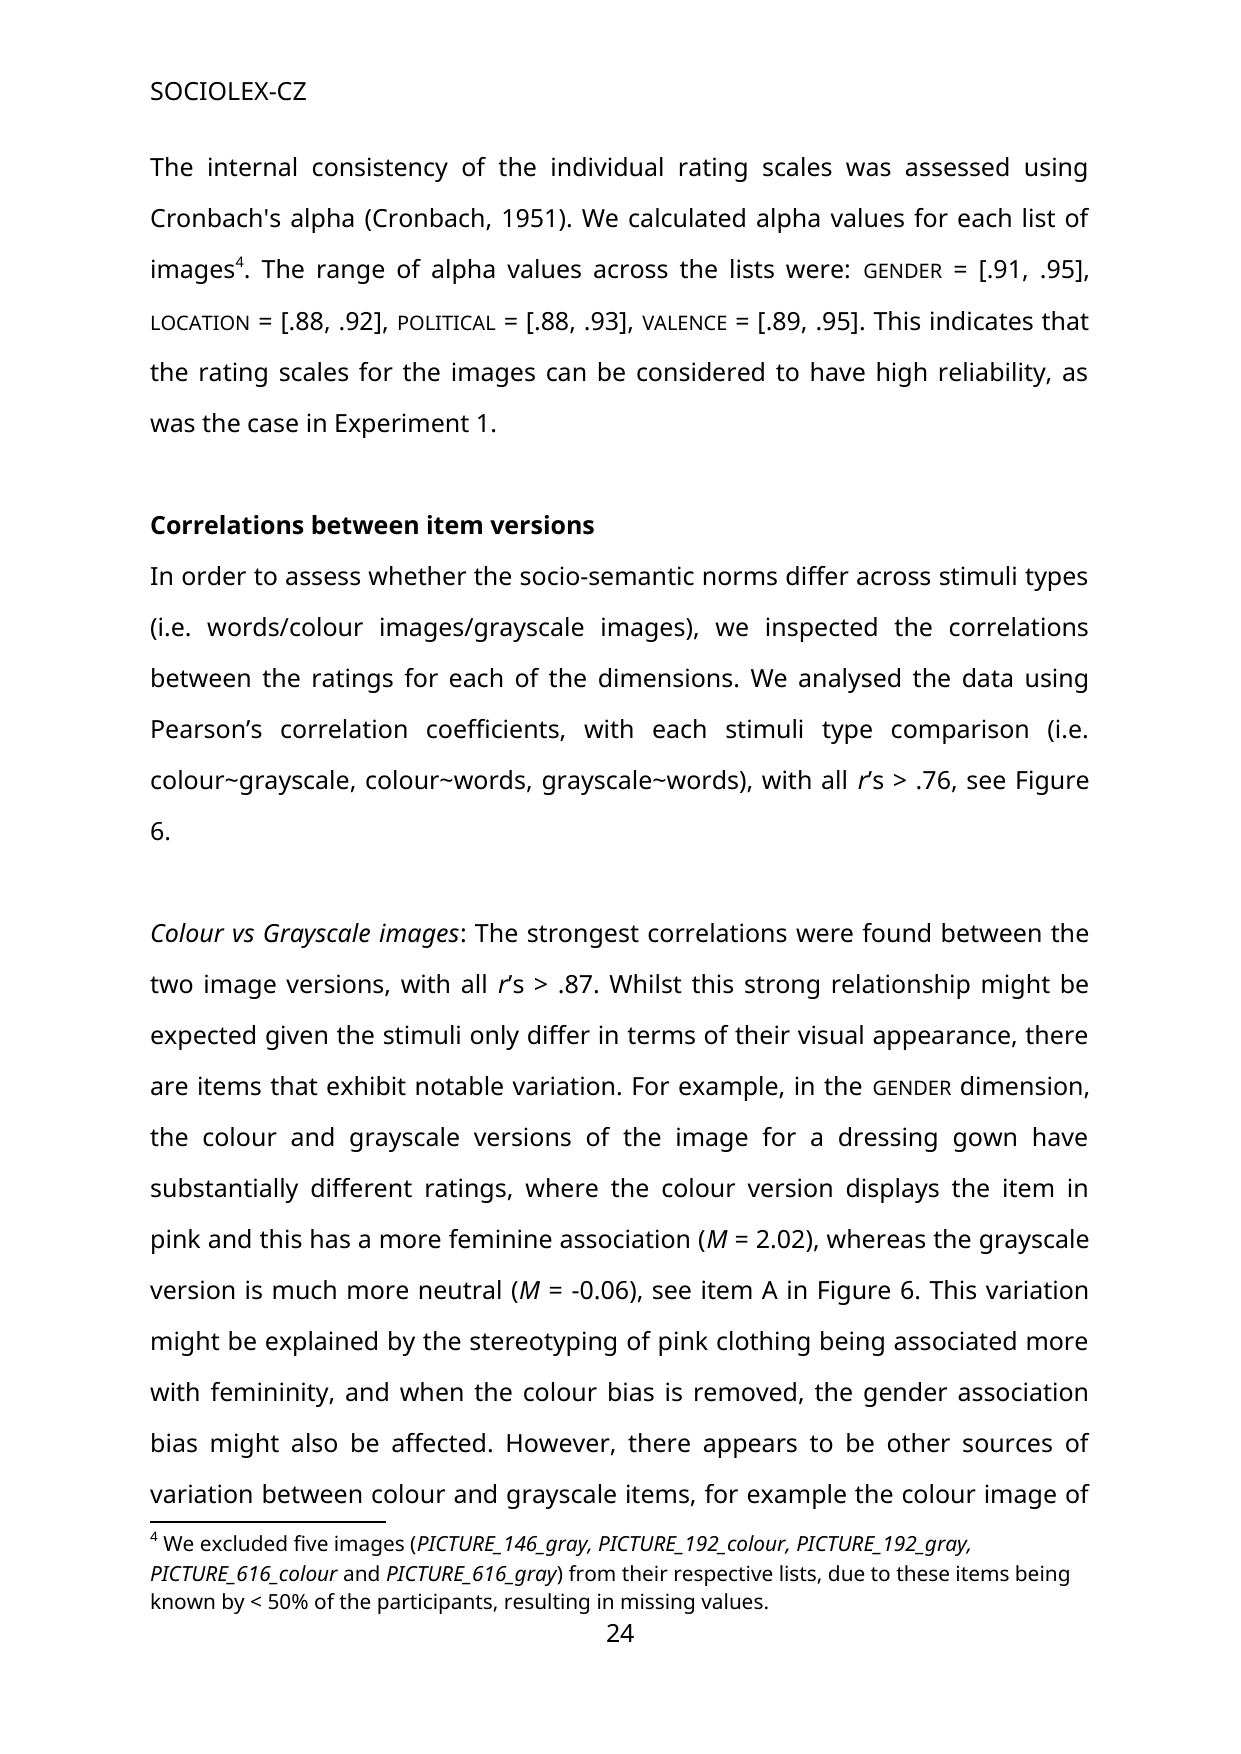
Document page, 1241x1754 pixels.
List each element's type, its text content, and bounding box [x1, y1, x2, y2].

text The internal consistency of the individual rating scales was assessed using Cronbach's alpha (Cronbach, 1951). We calculated alpha values for each list of images. The range of alpha values across the lists were: gender = [.91, .95], location = [.88, .92], political = [.88, .93], valence = [.89, .95]. This indicates that the rating scales for the images can be considered to have high reliability, as was the case in Experiment 1. [150, 150, 1090, 439]
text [150, 916, 1090, 1511]
text In order to assess whether the socio-semantic norms differ across stimuli types (i.e. words/colour images/grayscale images), we inspected the correlations between the ratings for each of the dimensions. We analysed the data using Pearson’s correlation coefficients, with each stimuli type comparison (i.e. colour~grayscale, colour~words, grayscale~words), with all r’s > .76, see Figure 6. [150, 558, 1090, 848]
text Correlations between item versions [150, 507, 1090, 541]
